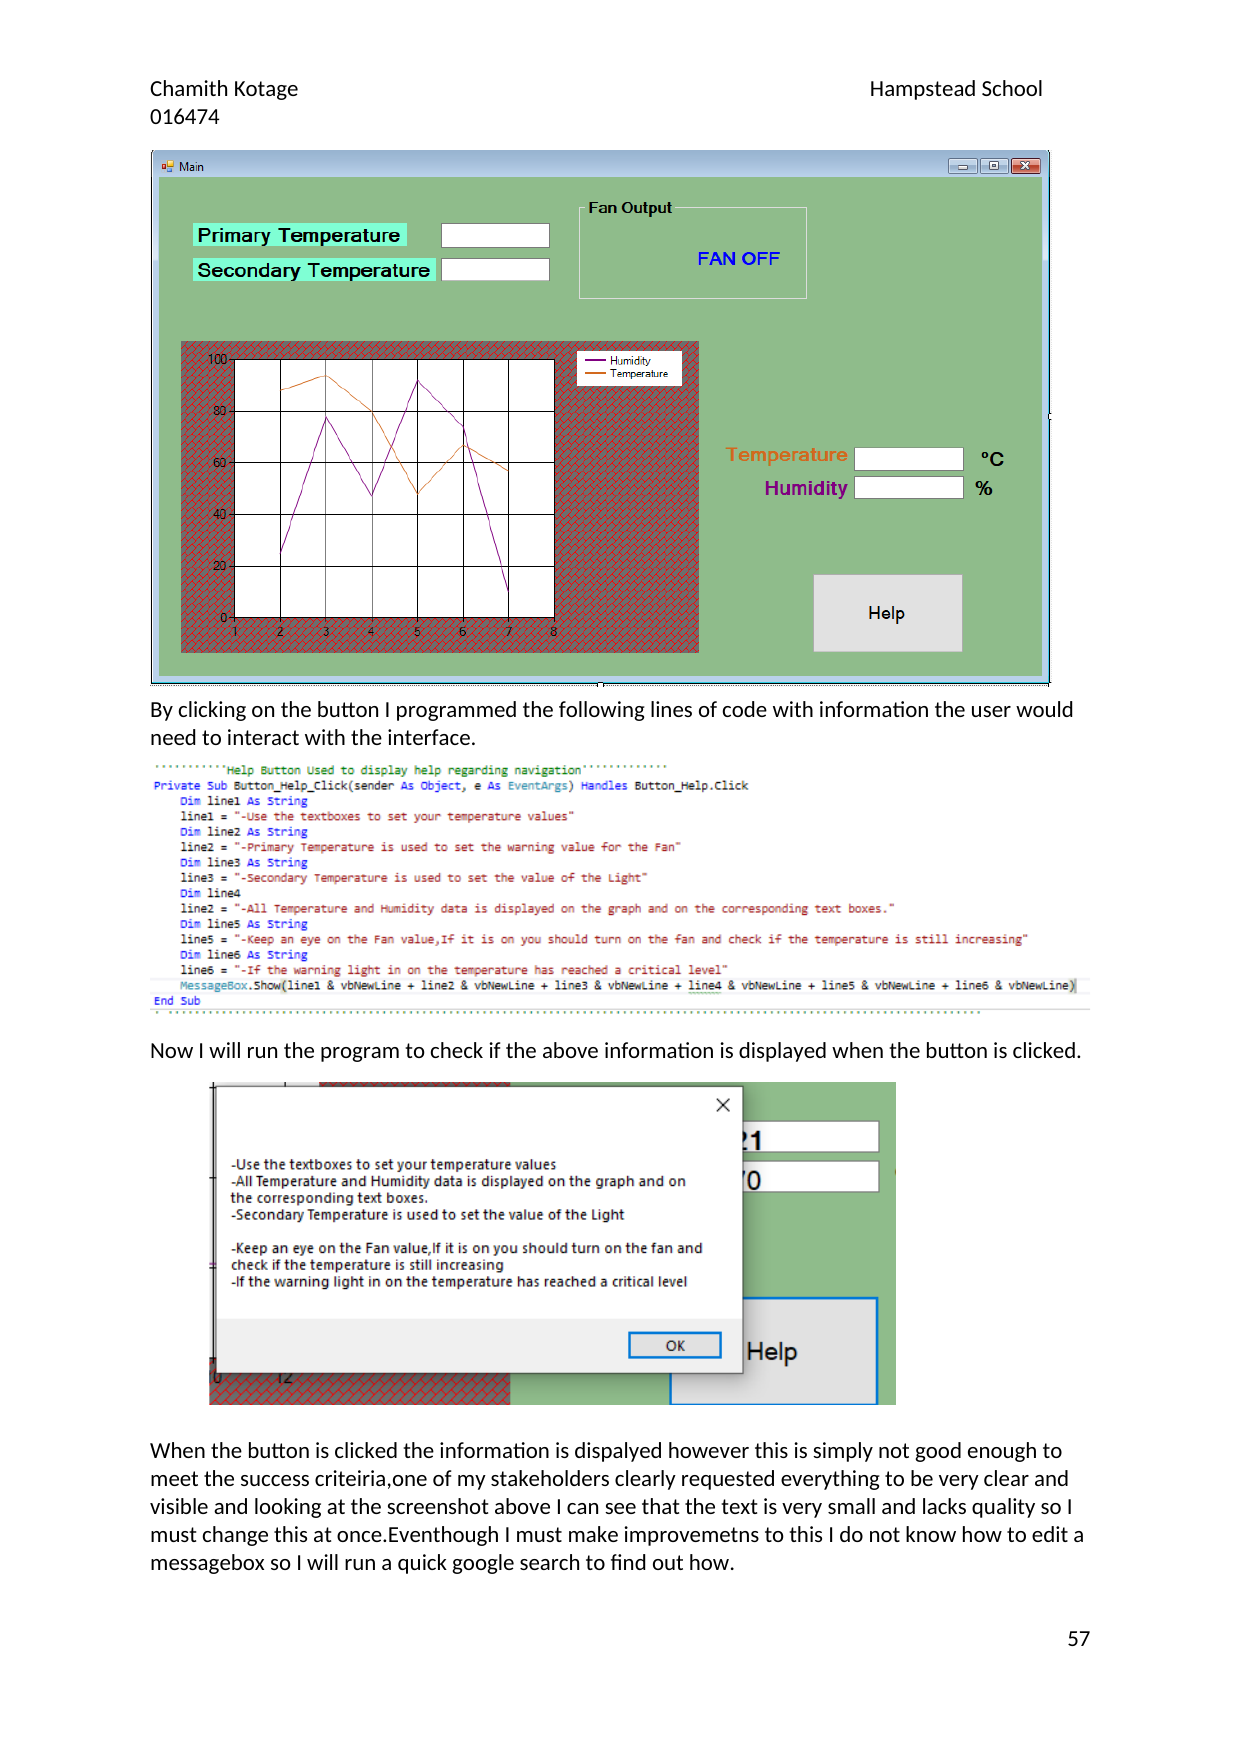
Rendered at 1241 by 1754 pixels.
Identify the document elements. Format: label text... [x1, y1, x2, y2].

picture [150, 759, 1091, 1028]
picture [150, 150, 1052, 687]
picture [209, 1082, 896, 1405]
text Now I will run the program to check if the above information is displayed when the button is clicked. [150, 1036, 1090, 1064]
text When the button is clicked the information is dispalyed however this is simply not good enough to meet the success criteiria,one of my stakeholders clearly requested everything to be very clear and visible and looking at the screenshot above I can see that the text is very small and lacks quality so I must change this at once.Eventhough I must make improvemetns to this I do not know how to edit a messagebox so I will run a quick google search to find out how. [150, 1436, 1090, 1576]
text By clicking on the button I programmed the following lines of code with information the user would need to interact with the interface. [150, 695, 1090, 751]
